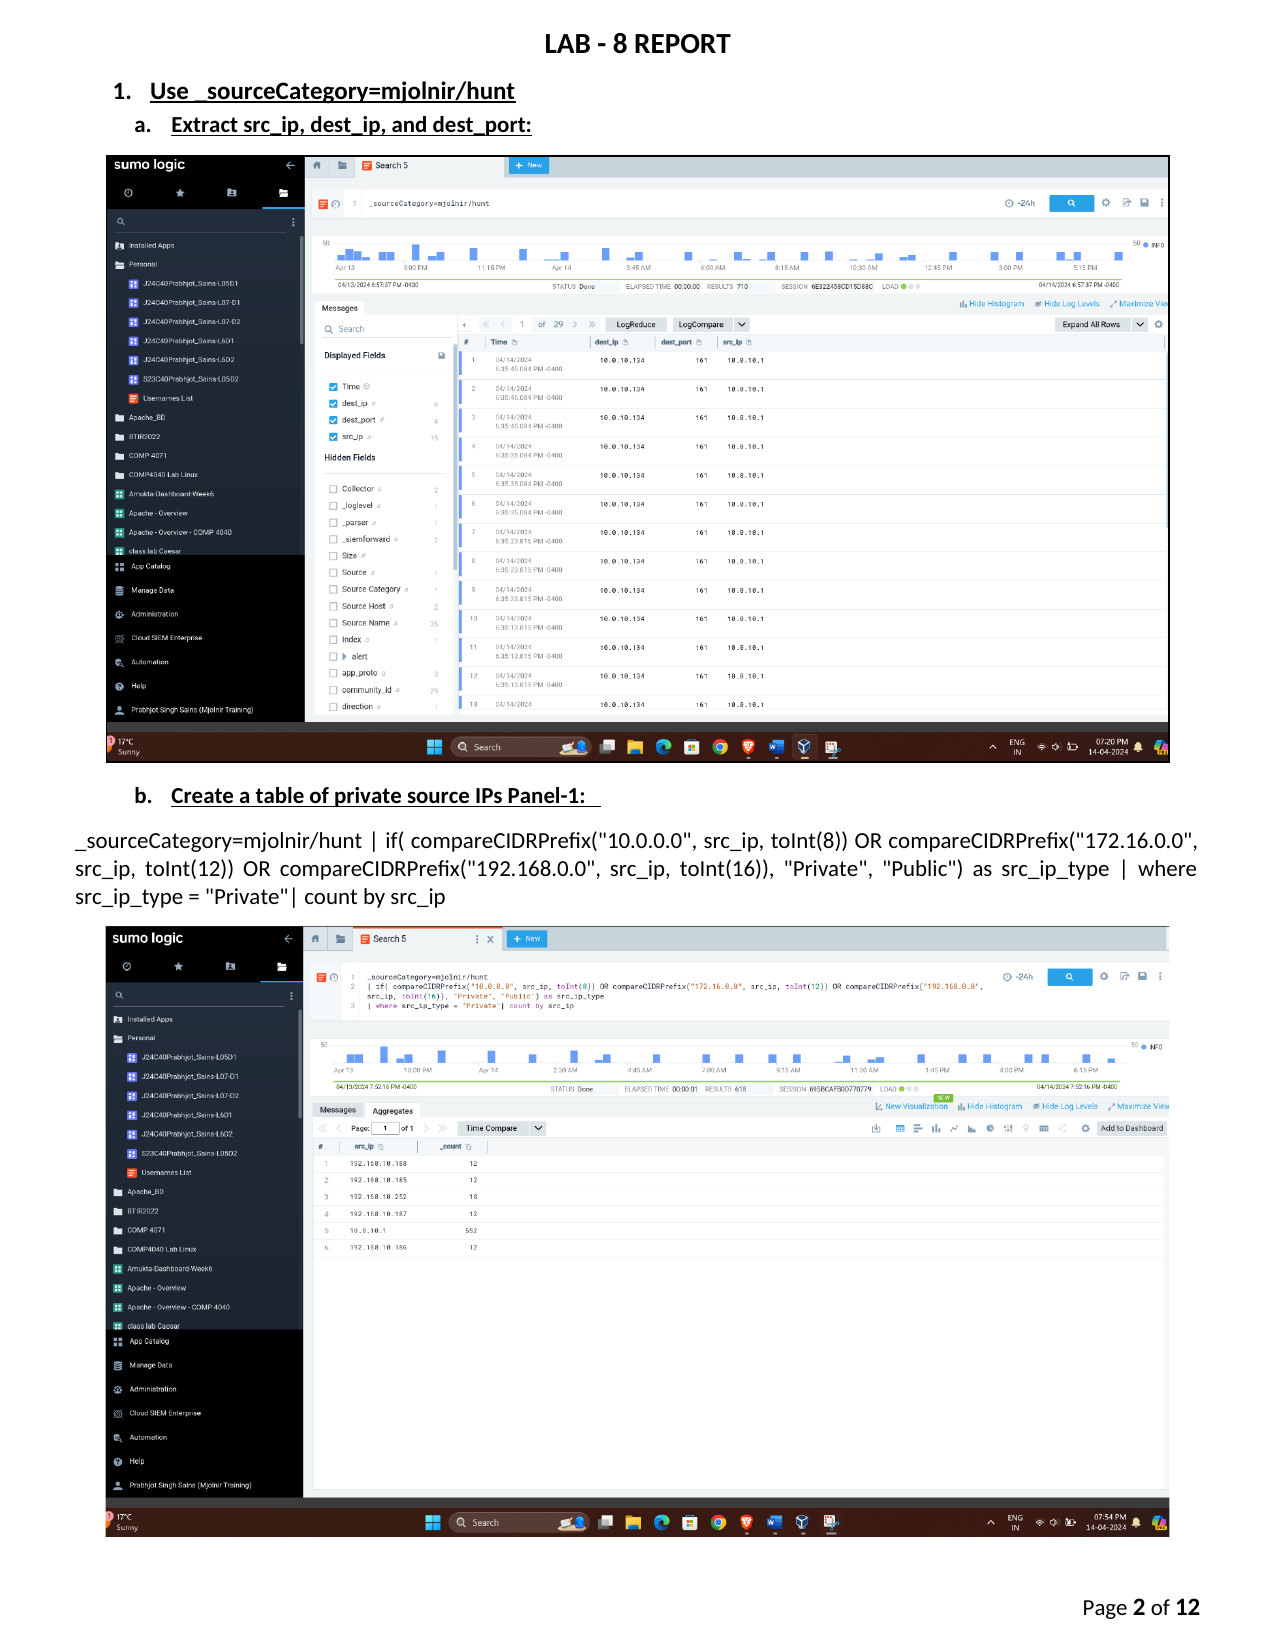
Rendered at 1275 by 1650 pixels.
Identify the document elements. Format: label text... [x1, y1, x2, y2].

list Create a table of private source IPs Panel-1: [134, 781, 1200, 809]
list Use _sourceCategory=mjolnir/hunt [112, 75, 1200, 106]
picture [105, 926, 1170, 1537]
text _sourceCategory=mjolnir/hunt | if( compareCIDRPrefix("10.0.0.0", src_ip, toInt(8)) OR compareCIDRPrefix("172.16.0.0", src_ip, toInt(12)) OR compareCIDRPrefix("192.168.0.0", src_ip, toInt(16)), "Private", "Public") as src_ip_type | where src_ip_type = "Private"| count by src_ip [75, 826, 1200, 910]
list Extract src_ip, dest_ip, and dest_port: [134, 111, 1200, 138]
picture [107, 157, 1168, 761]
